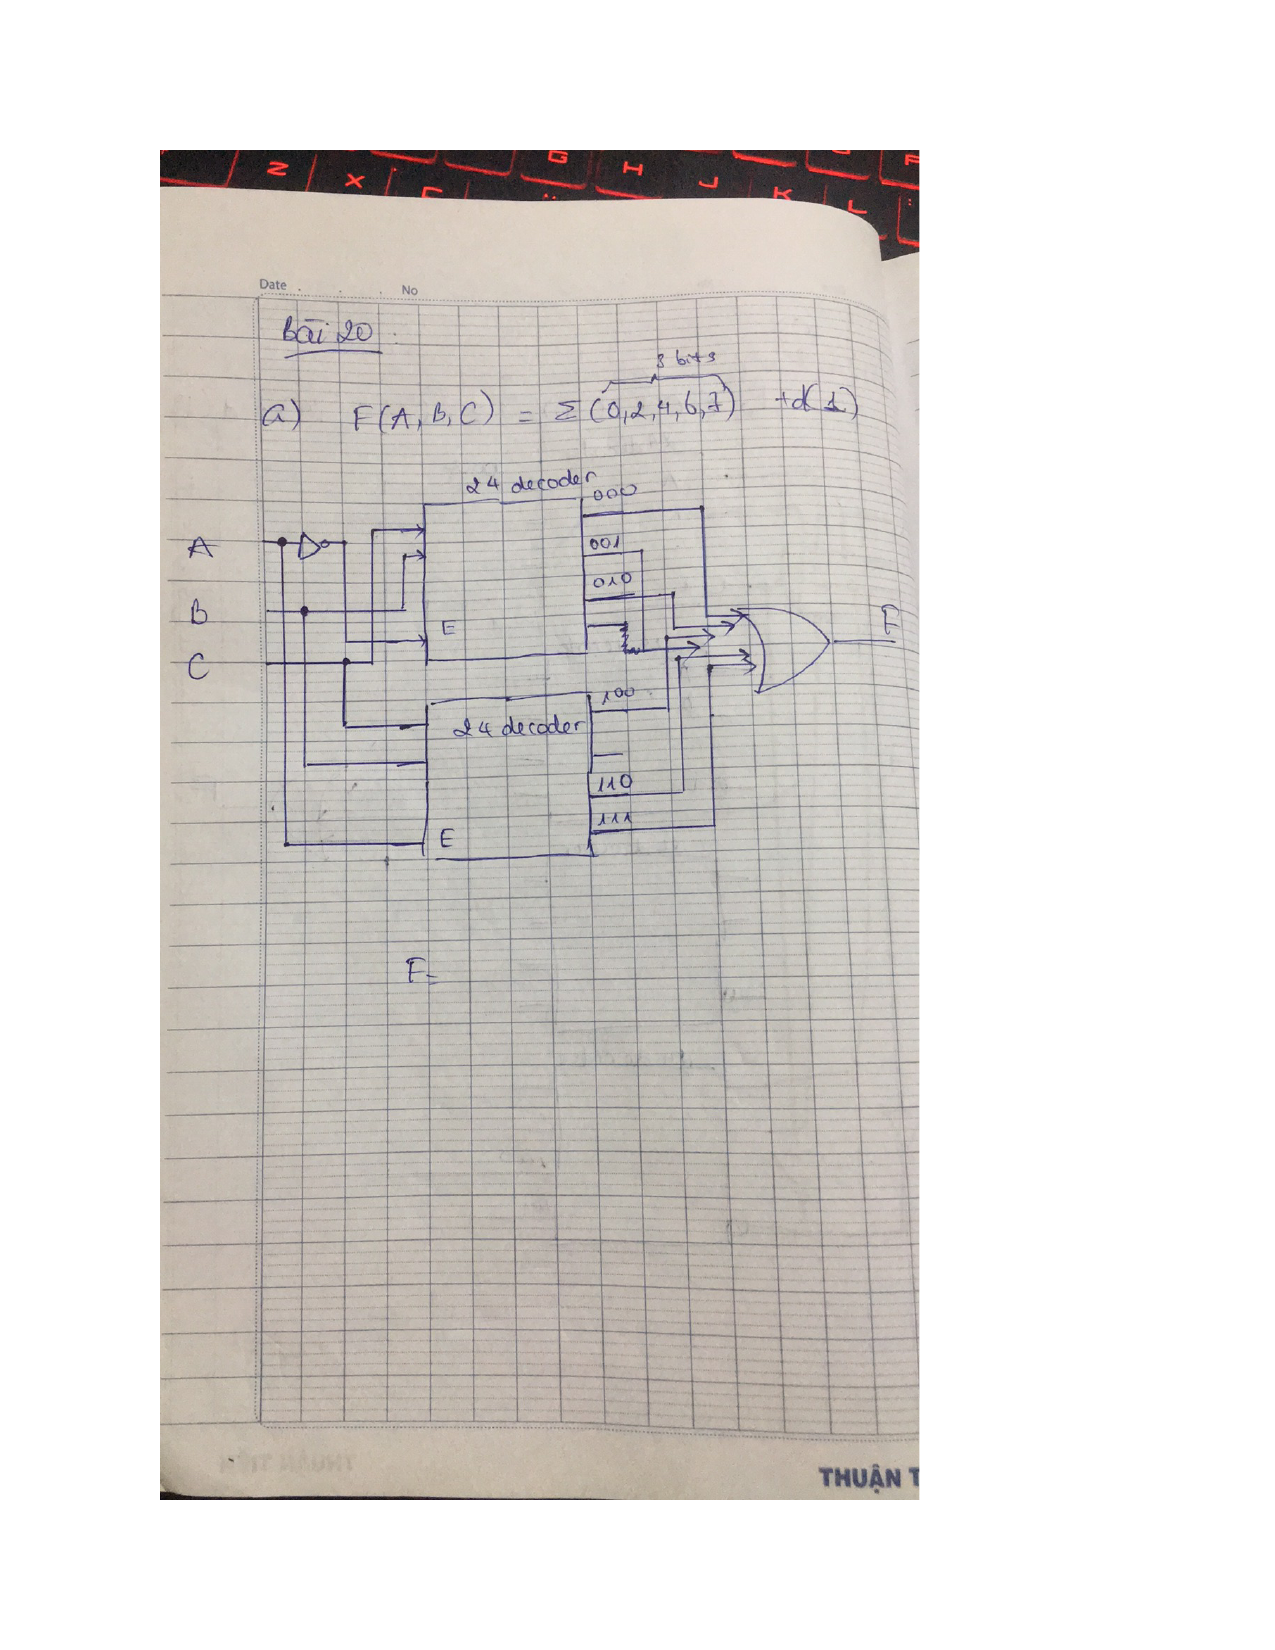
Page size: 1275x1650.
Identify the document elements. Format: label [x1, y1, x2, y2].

picture [160, 150, 920, 1500]
